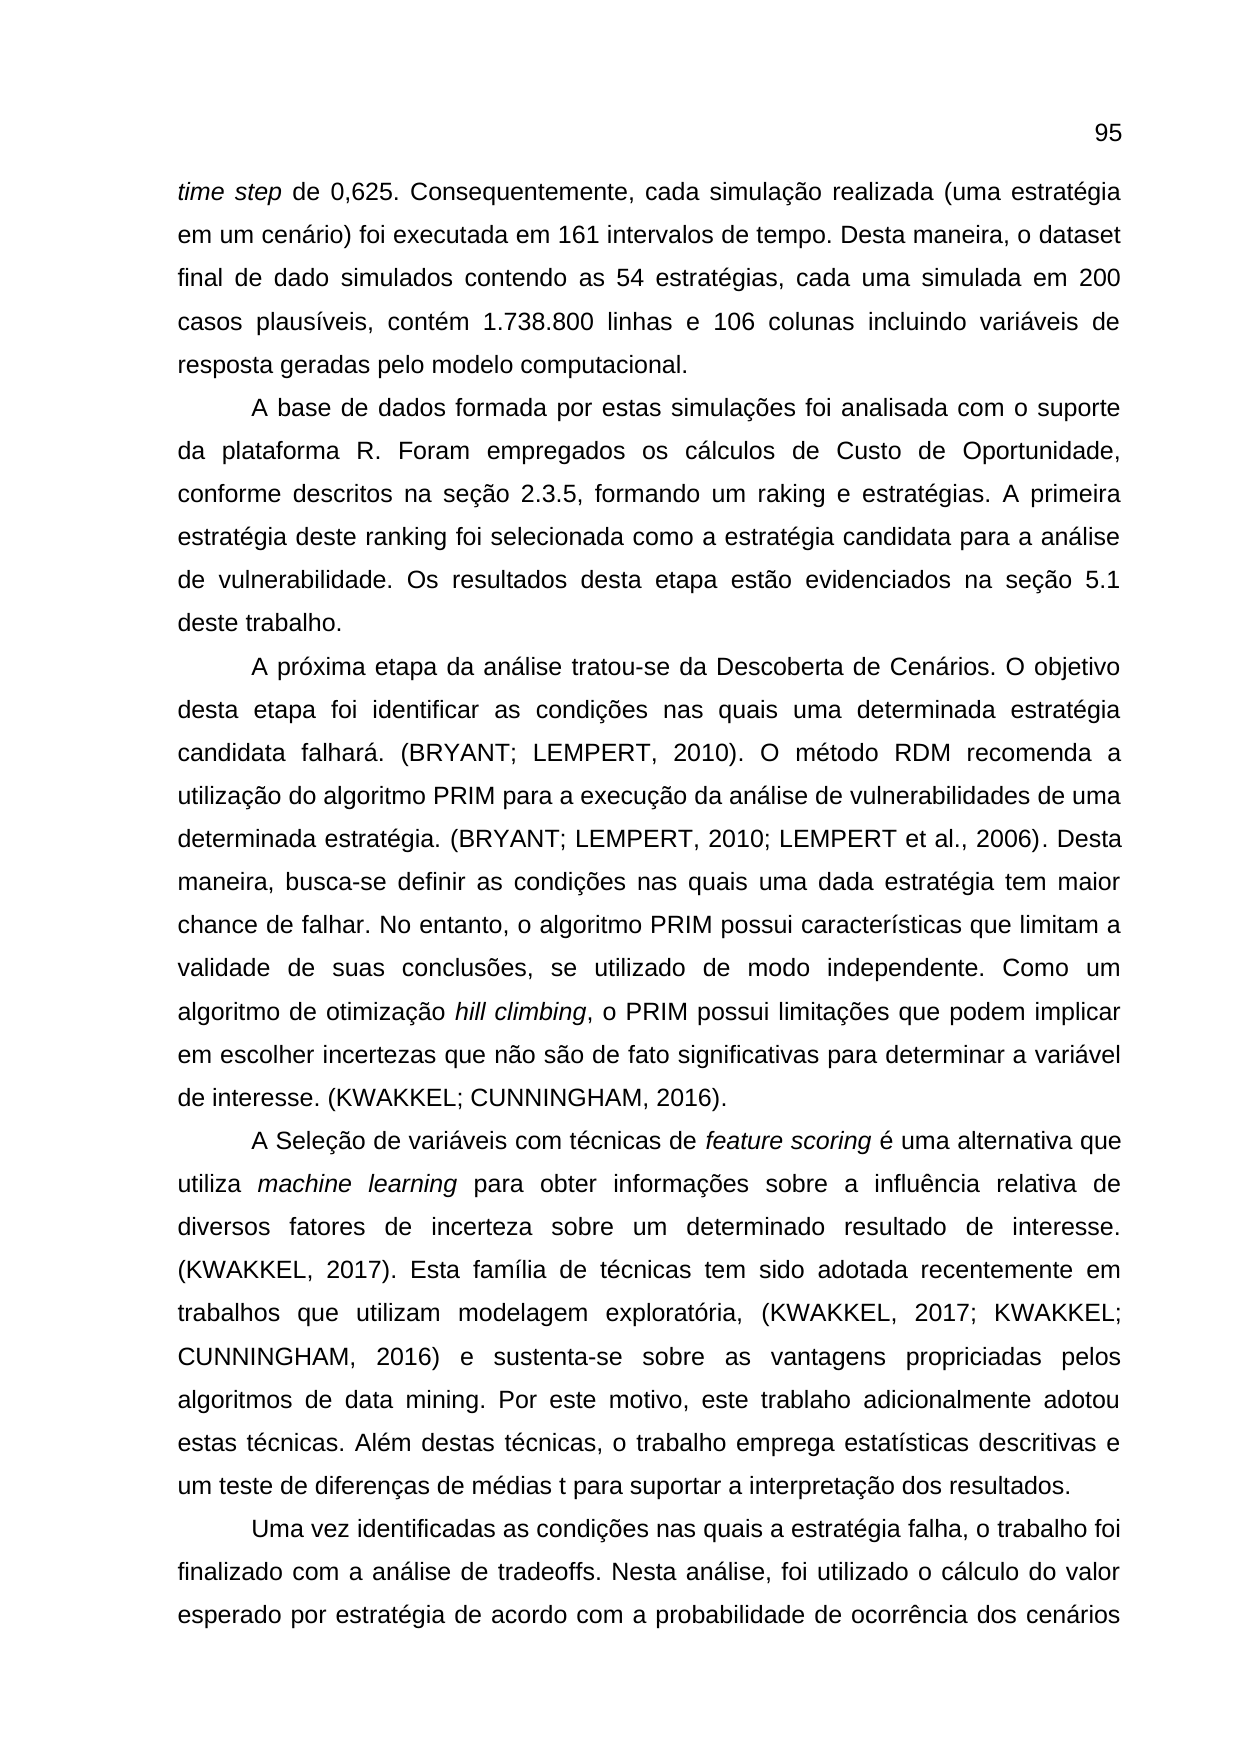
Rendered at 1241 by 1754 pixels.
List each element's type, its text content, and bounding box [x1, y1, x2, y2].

text A próxima etapa da análise tratou-se da Descoberta de Cenários. O objetivo desta etapa foi identificar as condições nas quais uma determinada estratégia candidata falhará. (BRYANT; LEMPERT, 2010). O método RDM recomenda a utilização do algoritmo PRIM para a execução da análise de vulnerabilidades de uma determinada estratégia. (BRYANT; LEMPERT, 2010; LEMPERT et al., 2006). Desta maneira, busca-se definir as condições nas quais uma dada estratégia tem maior chance de falhar. No entanto, o algoritmo PRIM possui características que limitam a validade de suas conclusões, se utilizado de modo independente. Como um algoritmo de otimização hill climbing, o PRIM possui limitações que podem implicar em escolher incertezas que não são de fato significativas para determinar a variável de interesse. (KWAKKEL; CUNNINGHAM, 2016). [177, 652, 1122, 1112]
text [177, 177, 1122, 378]
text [177, 1514, 1122, 1629]
text A base de dados formada por estas simulações foi analisada com o suporte da plataforma R. Foram empregados os cálculos de Custo de Oportunidade, conforme descritos na seção 2.3.5, formando um raking e estratégias. A primeira estratégia deste ranking foi selecionada como a estratégia candidata para a análise de vulnerabilidade. Os resultados desta etapa estão evidenciados na seção 5.1 deste trabalho. [177, 393, 1122, 637]
text A Seleção de variáveis com técnicas de feature scoring é uma alternativa que utiliza machine learning para obter informações sobre a influência relativa de diversos fatores de incerteza sobre um determinado resultado de interesse. (KWAKKEL, 2017). Esta família de técnicas tem sido adotada recentemente em trabalhos que utilizam modelagem exploratória, (KWAKKEL, 2017; KWAKKEL; CUNNINGHAM, 2016) e sustenta-se sobre as vantagens propriciadas pelos algoritmos de data mining. Por este motivo, este trablaho adicionalmente adotou estas técnicas. Além destas técnicas, o trabalho emprega estatísticas descritivas e um teste de diferenças de médias t para suportar a interpretação dos resultados. [177, 1126, 1122, 1500]
